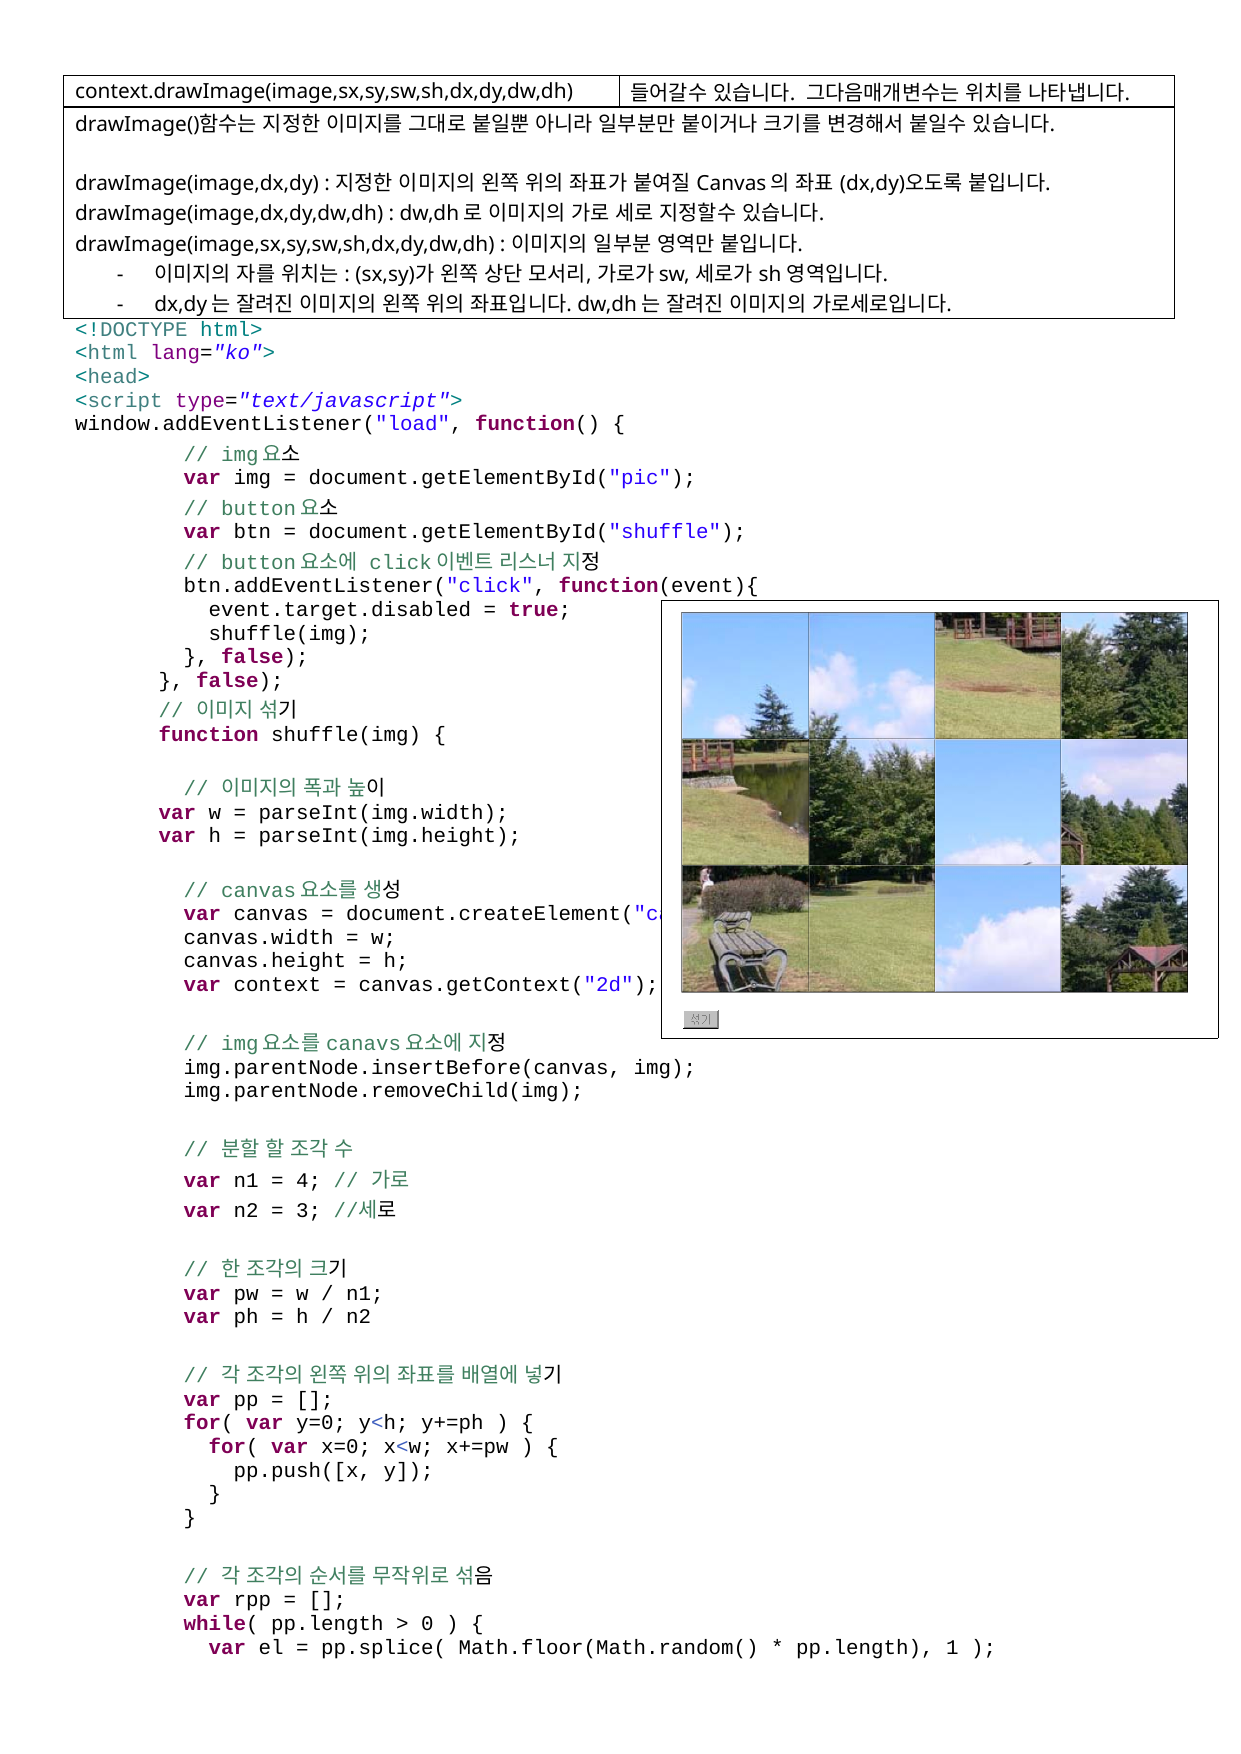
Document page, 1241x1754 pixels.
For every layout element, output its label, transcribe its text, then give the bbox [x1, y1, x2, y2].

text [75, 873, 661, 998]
text <html lang="ko"> [75, 342, 1165, 366]
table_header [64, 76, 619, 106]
text <head> [75, 366, 1165, 390]
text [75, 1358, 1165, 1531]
picture [676, 607, 1198, 1030]
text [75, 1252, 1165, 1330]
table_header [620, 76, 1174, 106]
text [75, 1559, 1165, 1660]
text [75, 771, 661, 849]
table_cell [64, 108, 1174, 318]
text <script type="text/javascript"> [75, 390, 1165, 413]
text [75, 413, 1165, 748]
text <!DOCTYPE html> [75, 319, 1165, 342]
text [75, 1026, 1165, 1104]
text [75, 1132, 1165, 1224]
